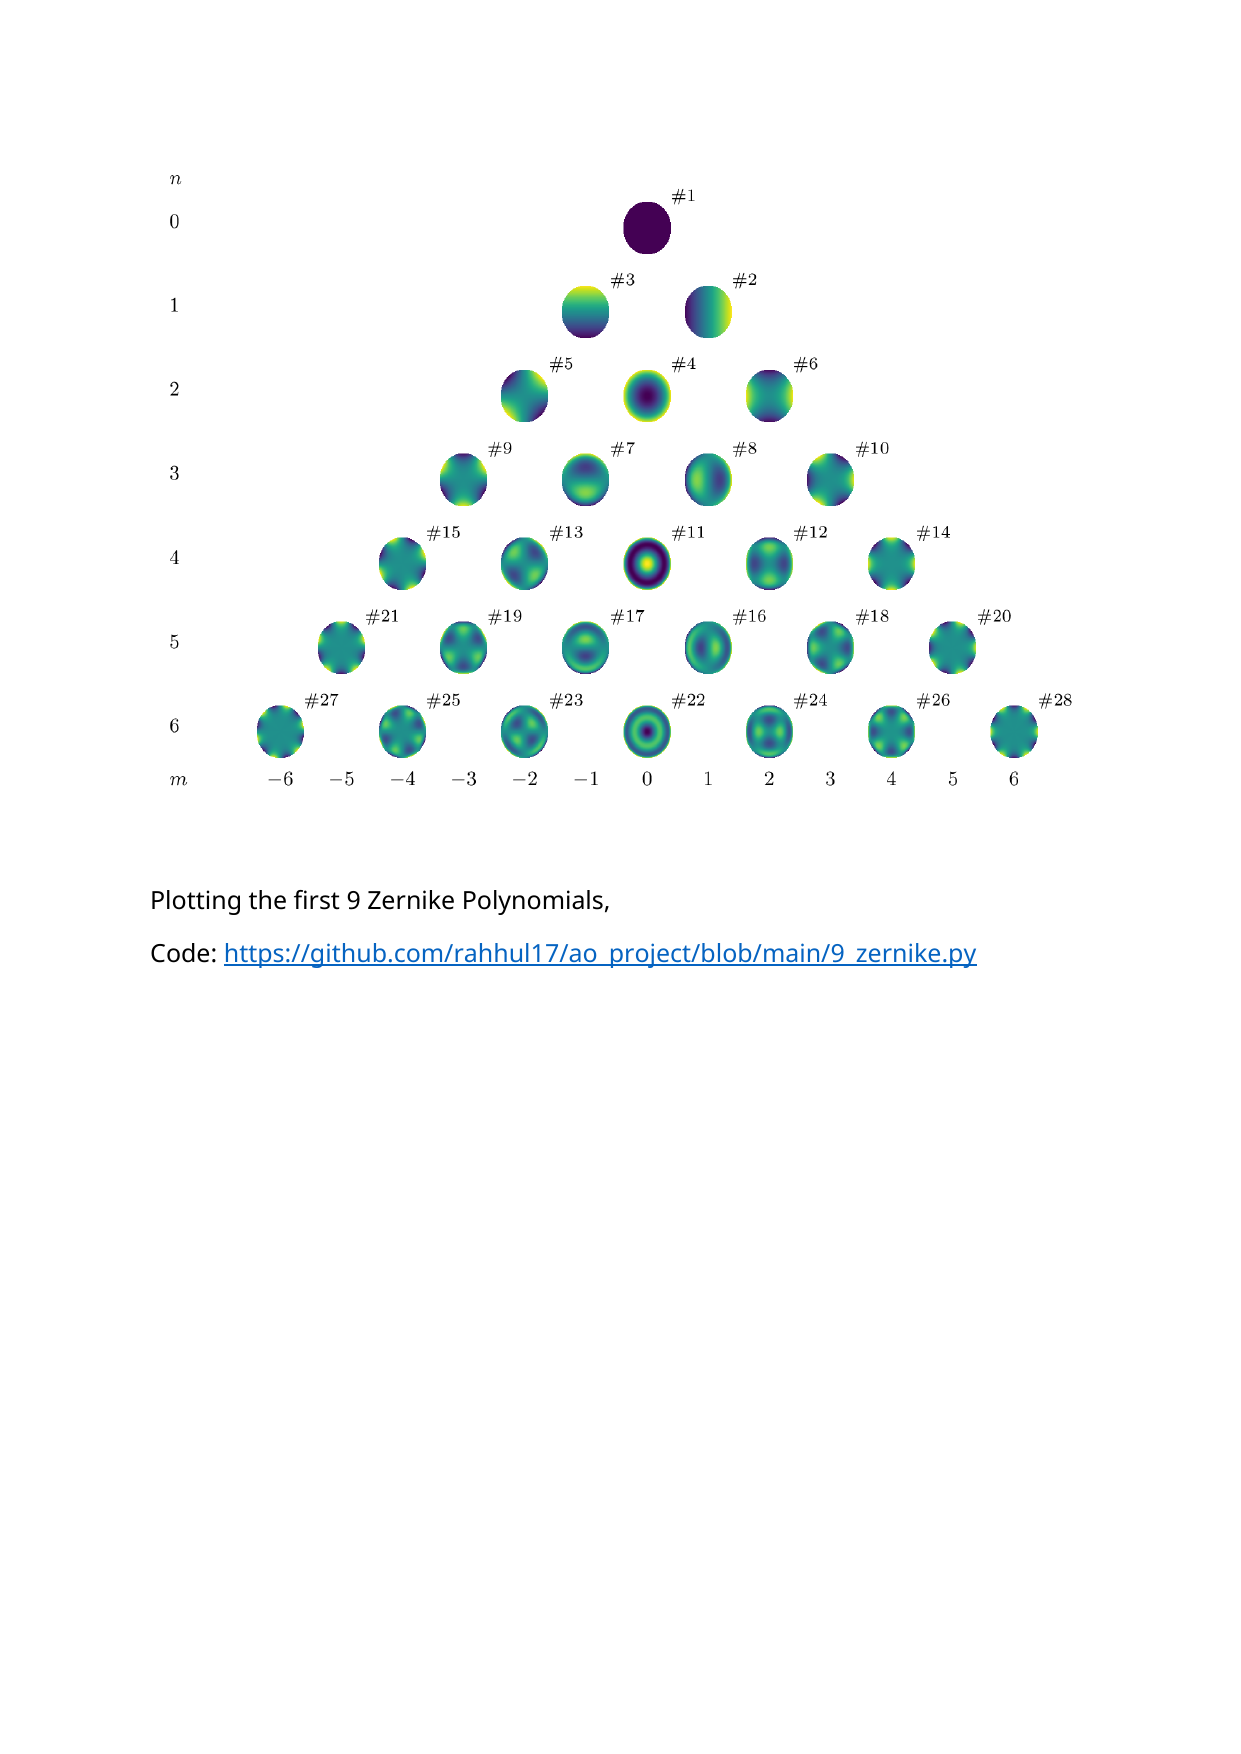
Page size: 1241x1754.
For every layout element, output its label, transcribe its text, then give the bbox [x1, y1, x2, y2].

text Code: https://github.com/rahhul17/ao_project/blob/main/9_zernike.py [150, 936, 1090, 970]
picture [150, 150, 1091, 810]
text Plotting the first 9 Zernike Polynomials, [150, 882, 1090, 916]
